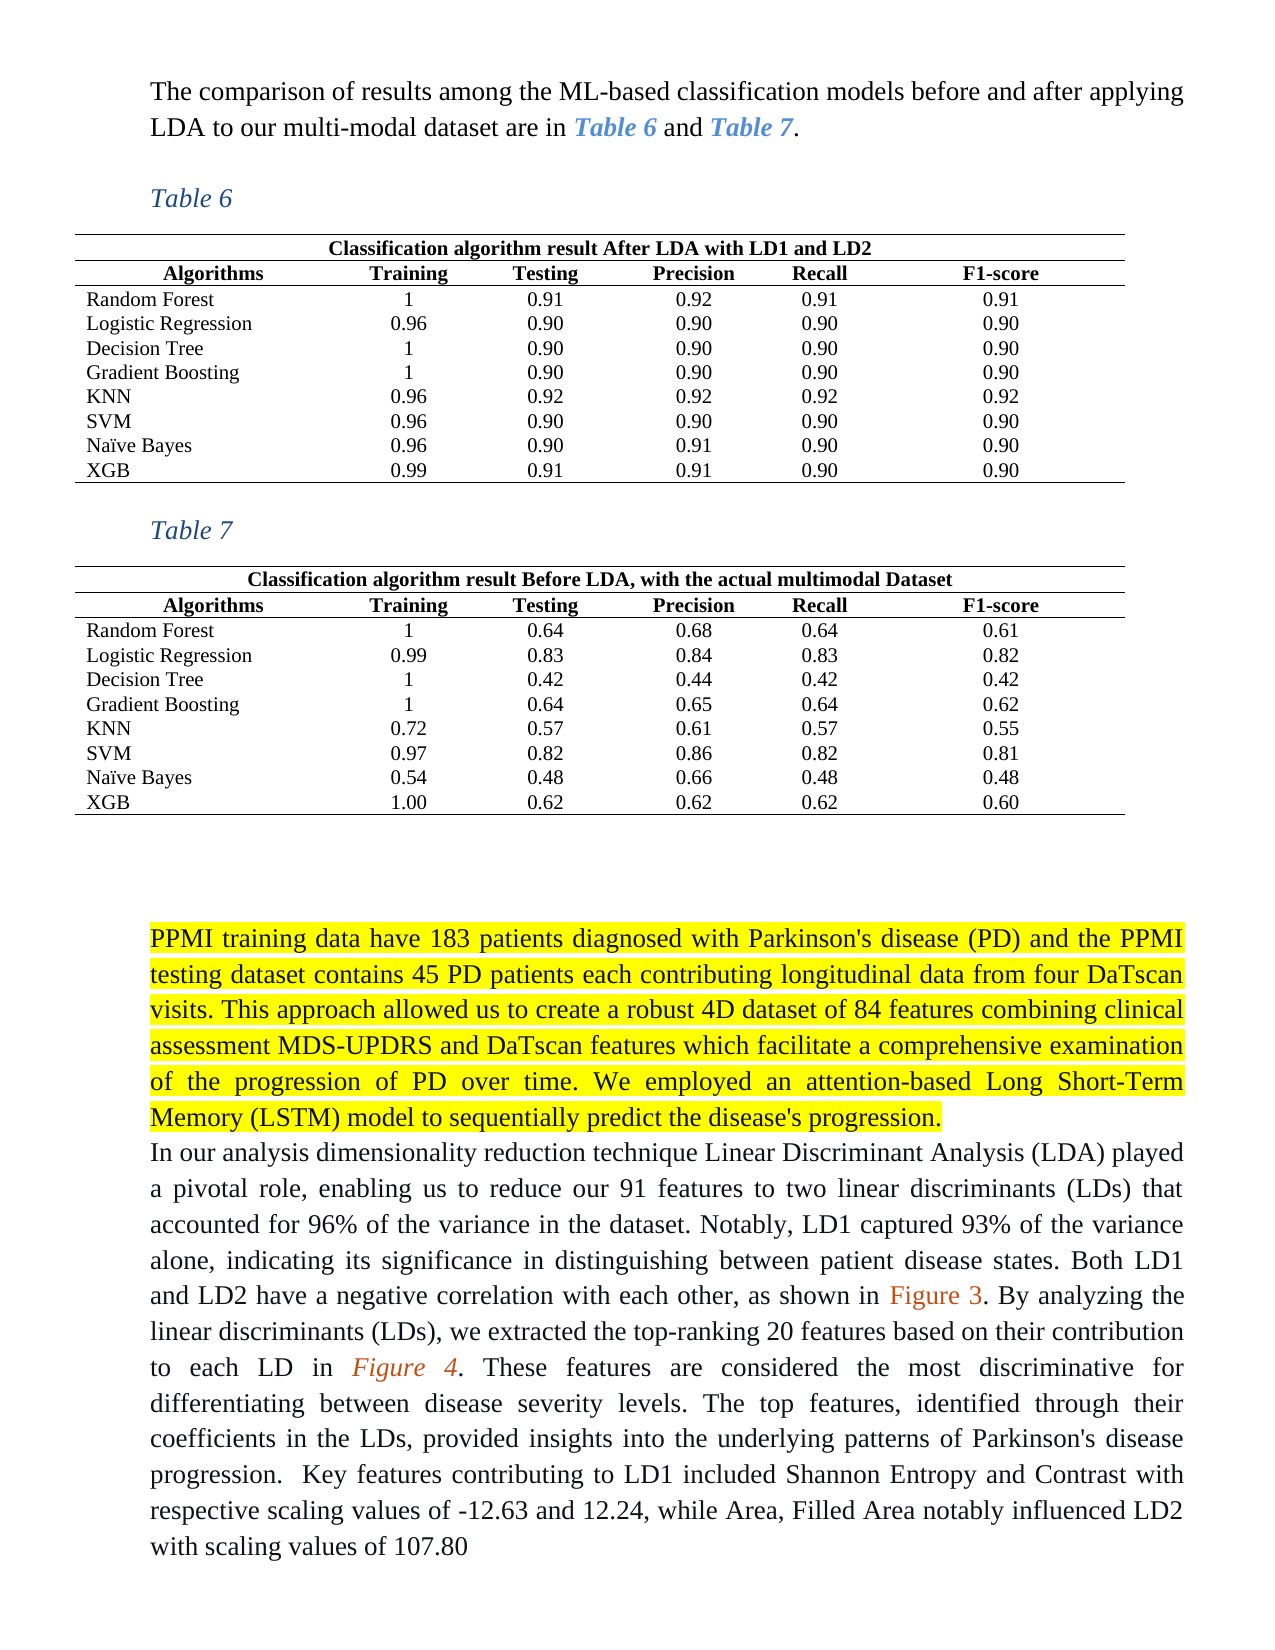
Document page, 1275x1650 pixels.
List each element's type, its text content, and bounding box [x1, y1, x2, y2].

table_cell 0.62 [763, 790, 877, 814]
table_cell Precision [625, 261, 762, 285]
table_cell 0.90 [763, 458, 877, 482]
table_cell SVM [75, 409, 352, 433]
table_cell 1 [352, 286, 466, 311]
table_cell 0.91 [763, 286, 877, 311]
table_cell F1-score [877, 593, 1125, 617]
table_cell 0.65 [625, 692, 762, 716]
table_cell 0.61 [877, 618, 1125, 643]
table_cell 0.90 [625, 335, 762, 360]
table_cell 0.84 [625, 643, 762, 667]
table_cell 0.82 [877, 643, 1125, 667]
table_cell 0.55 [877, 716, 1125, 741]
text The comparison of results among the ML-based classification models before and after applying LDA to our multi-modal dataset are in Table 6 and Table 7. [150, 75, 1185, 142]
table_cell 0.60 [877, 790, 1125, 814]
table_cell Recall [763, 261, 877, 285]
table_cell 0.62 [466, 790, 625, 814]
table_cell 0.91 [625, 458, 762, 482]
table_cell Logistic Regression [75, 643, 352, 667]
text PPMI training data have 183 patients diagnosed with Parkinson's disease (PD) and the PPMI testing dataset contains 45 PD patients each contributing longitudinal data from four DaTscan visits. This approach allowed us to create a robust 4D dataset of 84 features combining clinical assessment MDS-UPDRS and DaTscan features which facilitate a comprehensive examination of the progression of PD over time. We employed an attention-based Long Short-Term Memory (LSTM) model to sequentially predict the disease's progression. [150, 1096, 1185, 1132]
table_cell Training [352, 261, 466, 285]
table_cell Naïve Bayes [75, 433, 352, 458]
table_cell 0.62 [625, 790, 762, 814]
table_cell 0.90 [466, 433, 625, 458]
table_cell 1 [352, 618, 466, 643]
table_cell Random Forest [75, 286, 352, 311]
table_cell 0.57 [466, 716, 625, 741]
table_cell 0.61 [625, 716, 762, 741]
table_cell 0.90 [625, 360, 762, 384]
table_cell Training [352, 593, 466, 617]
table_cell Testing [466, 593, 625, 617]
table_cell 0.72 [352, 716, 466, 741]
table_cell SVM [75, 741, 352, 765]
table_header Classification algorithm result After LDA with LD1 and LD2 [75, 235, 1125, 260]
table_cell 0.96 [352, 409, 466, 433]
table_cell 0.54 [352, 765, 466, 789]
table_cell Decision Tree [75, 667, 352, 692]
table_cell 0.64 [763, 692, 877, 716]
table_cell 0.90 [763, 433, 877, 458]
table_cell 0.86 [625, 741, 762, 765]
table_header Classification algorithm result Before LDA, with the actual multimodal Dataset [75, 567, 1125, 592]
table_cell Testing [466, 261, 625, 285]
table_cell F1-score [877, 261, 1125, 285]
table_cell 0.48 [763, 765, 877, 789]
table_cell 0.83 [466, 643, 625, 667]
table_cell 0.96 [352, 433, 466, 458]
table_cell 1 [352, 692, 466, 716]
table_cell 0.91 [466, 286, 625, 311]
table_cell 0.90 [877, 433, 1125, 458]
table_cell 0.92 [466, 384, 625, 409]
table_cell 0.57 [763, 716, 877, 741]
table_cell 0.83 [763, 643, 877, 667]
table_cell 0.48 [466, 765, 625, 789]
table_cell Recall [763, 593, 877, 617]
table_cell 0.64 [466, 692, 625, 716]
table_cell 0.68 [625, 618, 762, 643]
table_cell 0.90 [763, 335, 877, 360]
table_cell Precision [625, 593, 762, 617]
table_cell 0.92 [625, 286, 762, 311]
table_cell 0.90 [466, 409, 625, 433]
table_cell 0.90 [466, 360, 625, 384]
table_cell 0.96 [352, 384, 466, 409]
table_cell 0.81 [877, 741, 1125, 765]
table_cell 0.42 [466, 667, 625, 692]
table_cell 1 [352, 667, 466, 692]
table_cell XGB [75, 790, 352, 814]
table_cell 0.90 [877, 311, 1125, 335]
table_cell 0.90 [466, 335, 625, 360]
table_cell 0.90 [625, 409, 762, 433]
table_cell 0.90 [763, 360, 877, 384]
table_cell 0.64 [763, 618, 877, 643]
table_cell 0.90 [625, 311, 762, 335]
table_cell Random Forest [75, 618, 352, 643]
table_cell 0.99 [352, 643, 466, 667]
table_cell 1 [352, 360, 466, 384]
table_cell Gradient Boosting [75, 360, 352, 384]
table_cell 0.92 [625, 384, 762, 409]
table_cell 0.99 [352, 458, 466, 482]
text Table 6 [75, 182, 1185, 213]
table_cell 0.44 [625, 667, 762, 692]
table_cell 0.92 [763, 384, 877, 409]
table_cell 0.91 [877, 286, 1125, 311]
table_cell 1 [352, 335, 466, 360]
table_cell 1.00 [352, 790, 466, 814]
table_cell 0.90 [877, 335, 1125, 360]
table_cell KNN [75, 716, 352, 741]
table_cell 0.62 [877, 692, 1125, 716]
table_cell 0.96 [352, 311, 466, 335]
table_cell 0.97 [352, 741, 466, 765]
table_cell Algorithms [75, 593, 352, 617]
table_cell 0.90 [763, 409, 877, 433]
table_cell Decision Tree [75, 335, 352, 360]
table_cell 0.90 [877, 409, 1125, 433]
table_cell 0.64 [466, 618, 625, 643]
table_cell Algorithms [75, 261, 352, 285]
table_cell 0.90 [763, 311, 877, 335]
table_cell 0.91 [466, 458, 625, 482]
table_cell Logistic Regression [75, 311, 352, 335]
text In our analysis dimensionality reduction technique Linear Discriminant Analysis (LDA) played a pivotal role, enabling us to reduce our 91 features to two linear discriminants (LDs) that accounted for 96% of the variance in the dataset. Notably, LD1 captured 93% of the variance alone, indicating its significance in distinguishing between patient disease states. Both LD1 and LD2 have a negative correlation with each other, as shown in Figure 3. By analyzing the linear discriminants (LDs), we extracted the top-ranking 20 features based on their contribution to each LD in Figure 4. These features are considered the most discriminative for differentiating between disease severity levels. The top features, identified through their coefficients in the LDs, provided insights into the underlying patterns of Parkinson's disease progression. Key features contributing to LD1 included Shannon Entropy and Contrast with respective scaling values of -12.63 and 12.24, while Area, Filled Area notably influenced LD2 with scaling values of 107.80 [150, 1137, 1185, 1561]
table_cell 0.42 [877, 667, 1125, 692]
table_cell KNN [75, 384, 352, 409]
text Table 7 [75, 514, 1185, 545]
table_cell 0.82 [466, 741, 625, 765]
table_cell 0.90 [877, 360, 1125, 384]
table_cell 0.66 [625, 765, 762, 789]
table_cell 0.92 [877, 384, 1125, 409]
table_cell 0.82 [763, 741, 877, 765]
table_cell 0.90 [466, 311, 625, 335]
table_cell 0.48 [877, 765, 1125, 789]
table_cell 0.91 [625, 433, 762, 458]
table_cell 0.90 [877, 458, 1125, 482]
table_cell 0.42 [763, 667, 877, 692]
table_cell Gradient Boosting [75, 692, 352, 716]
table_cell XGB [75, 458, 352, 482]
table_cell Naïve Bayes [75, 765, 352, 789]
